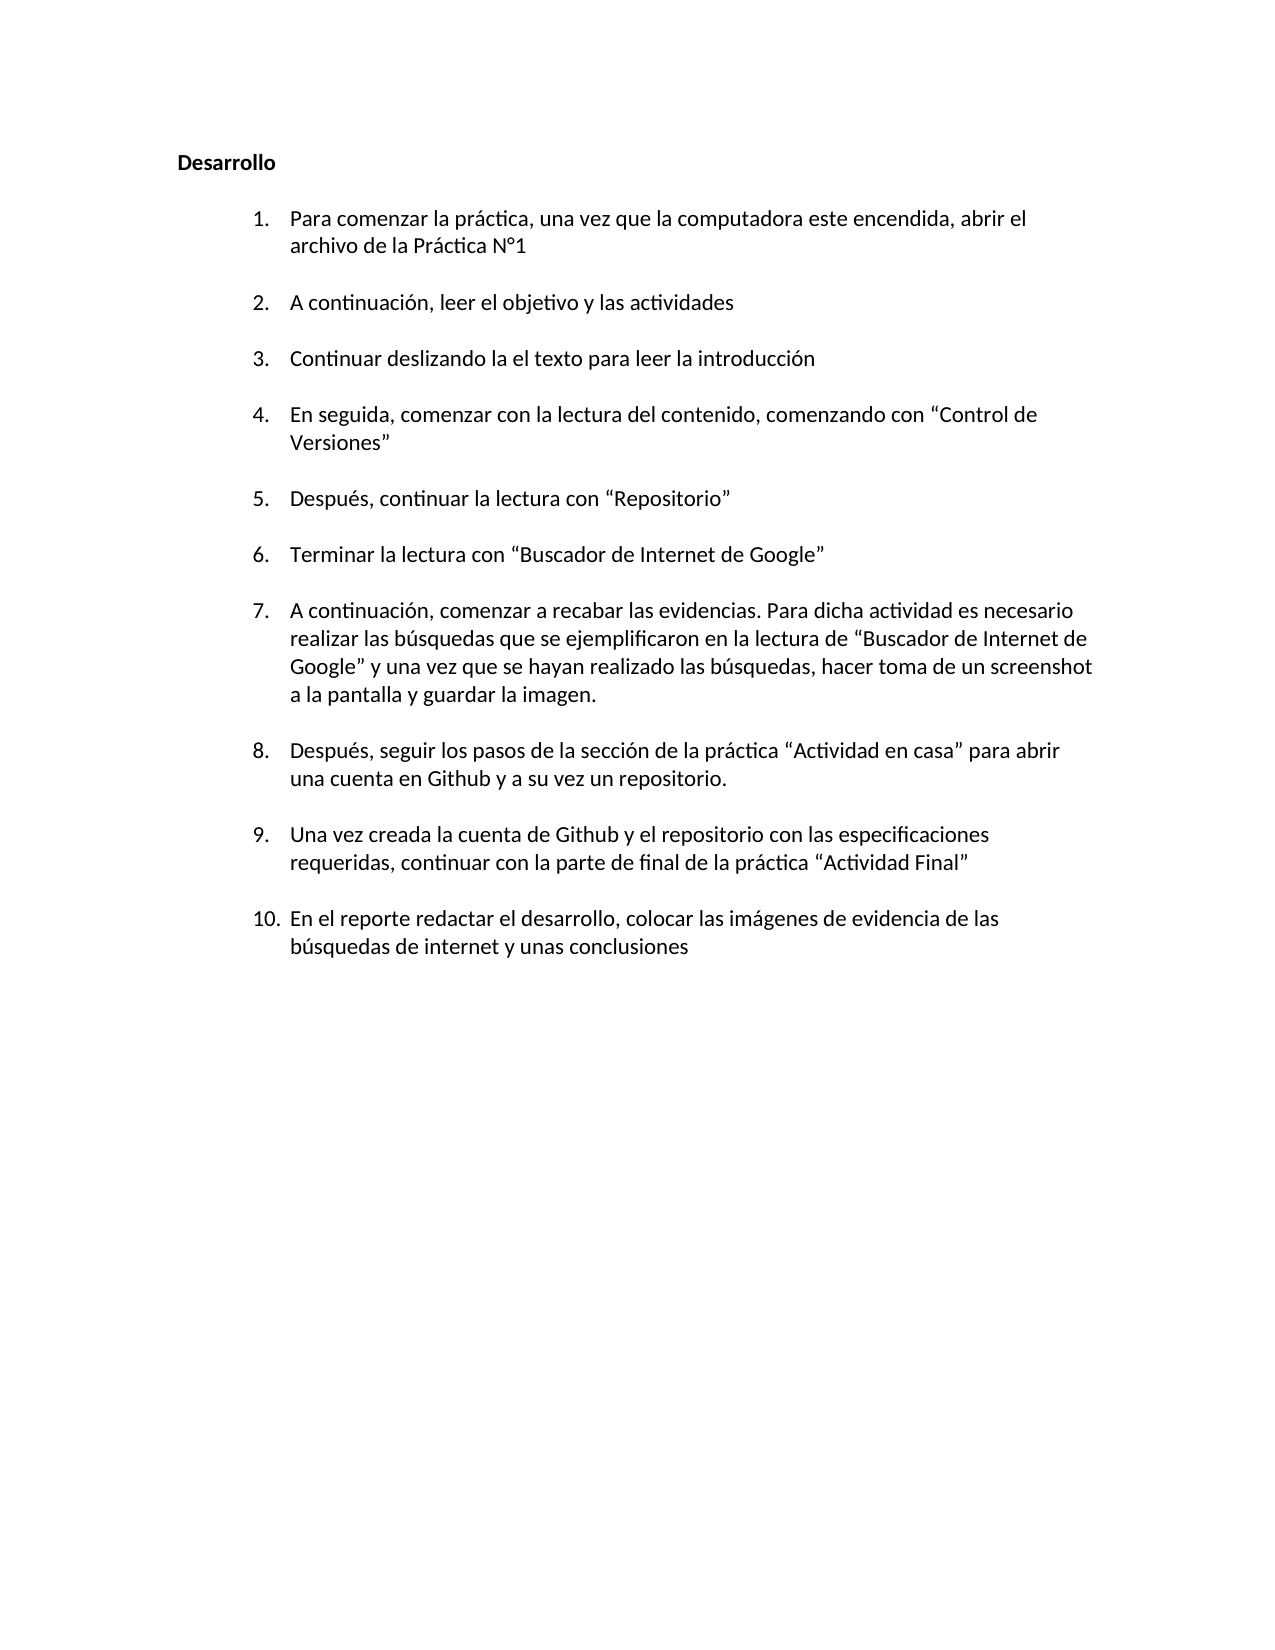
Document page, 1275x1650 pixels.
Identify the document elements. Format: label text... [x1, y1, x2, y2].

list Terminar la lectura con “Buscador de Internet de Google” [252, 540, 1098, 568]
list En el reporte redactar el desarrollo, colocar las imágenes de evidencia de las búsquedas de internet y unas conclusiones [252, 904, 1098, 960]
list A continuación, leer el objetivo y las actividades [252, 288, 1098, 316]
list A continuación, comenzar a recabar las evidencias. Para dicha actividad es necesario realizar las búsquedas que se ejemplificaron en la lectura de “Buscador de Internet de Google” y una vez que se hayan realizado las búsquedas, hacer toma de un screenshot a la pantalla y guardar la imagen. [252, 596, 1098, 708]
text Desarrollo [177, 148, 1098, 176]
list Para comenzar la práctica, una vez que la computadora este encendida, abrir el archivo de la Práctica N°1 [252, 204, 1098, 260]
list Continuar deslizando la el texto para leer la introducción [252, 344, 1098, 372]
list En seguida, comenzar con la lectura del contenido, comenzando con “Control de Versiones” [252, 400, 1098, 456]
list Después, continuar la lectura con “Repositorio” [252, 484, 1098, 512]
list Una vez creada la cuenta de Github y el repositorio con las especificaciones requeridas, continuar con la parte de final de la práctica “Actividad Final” [252, 820, 1098, 876]
list Después, seguir los pasos de la sección de la práctica “Actividad en casa” para abrir una cuenta en Github y a su vez un repositorio. [252, 736, 1098, 792]
